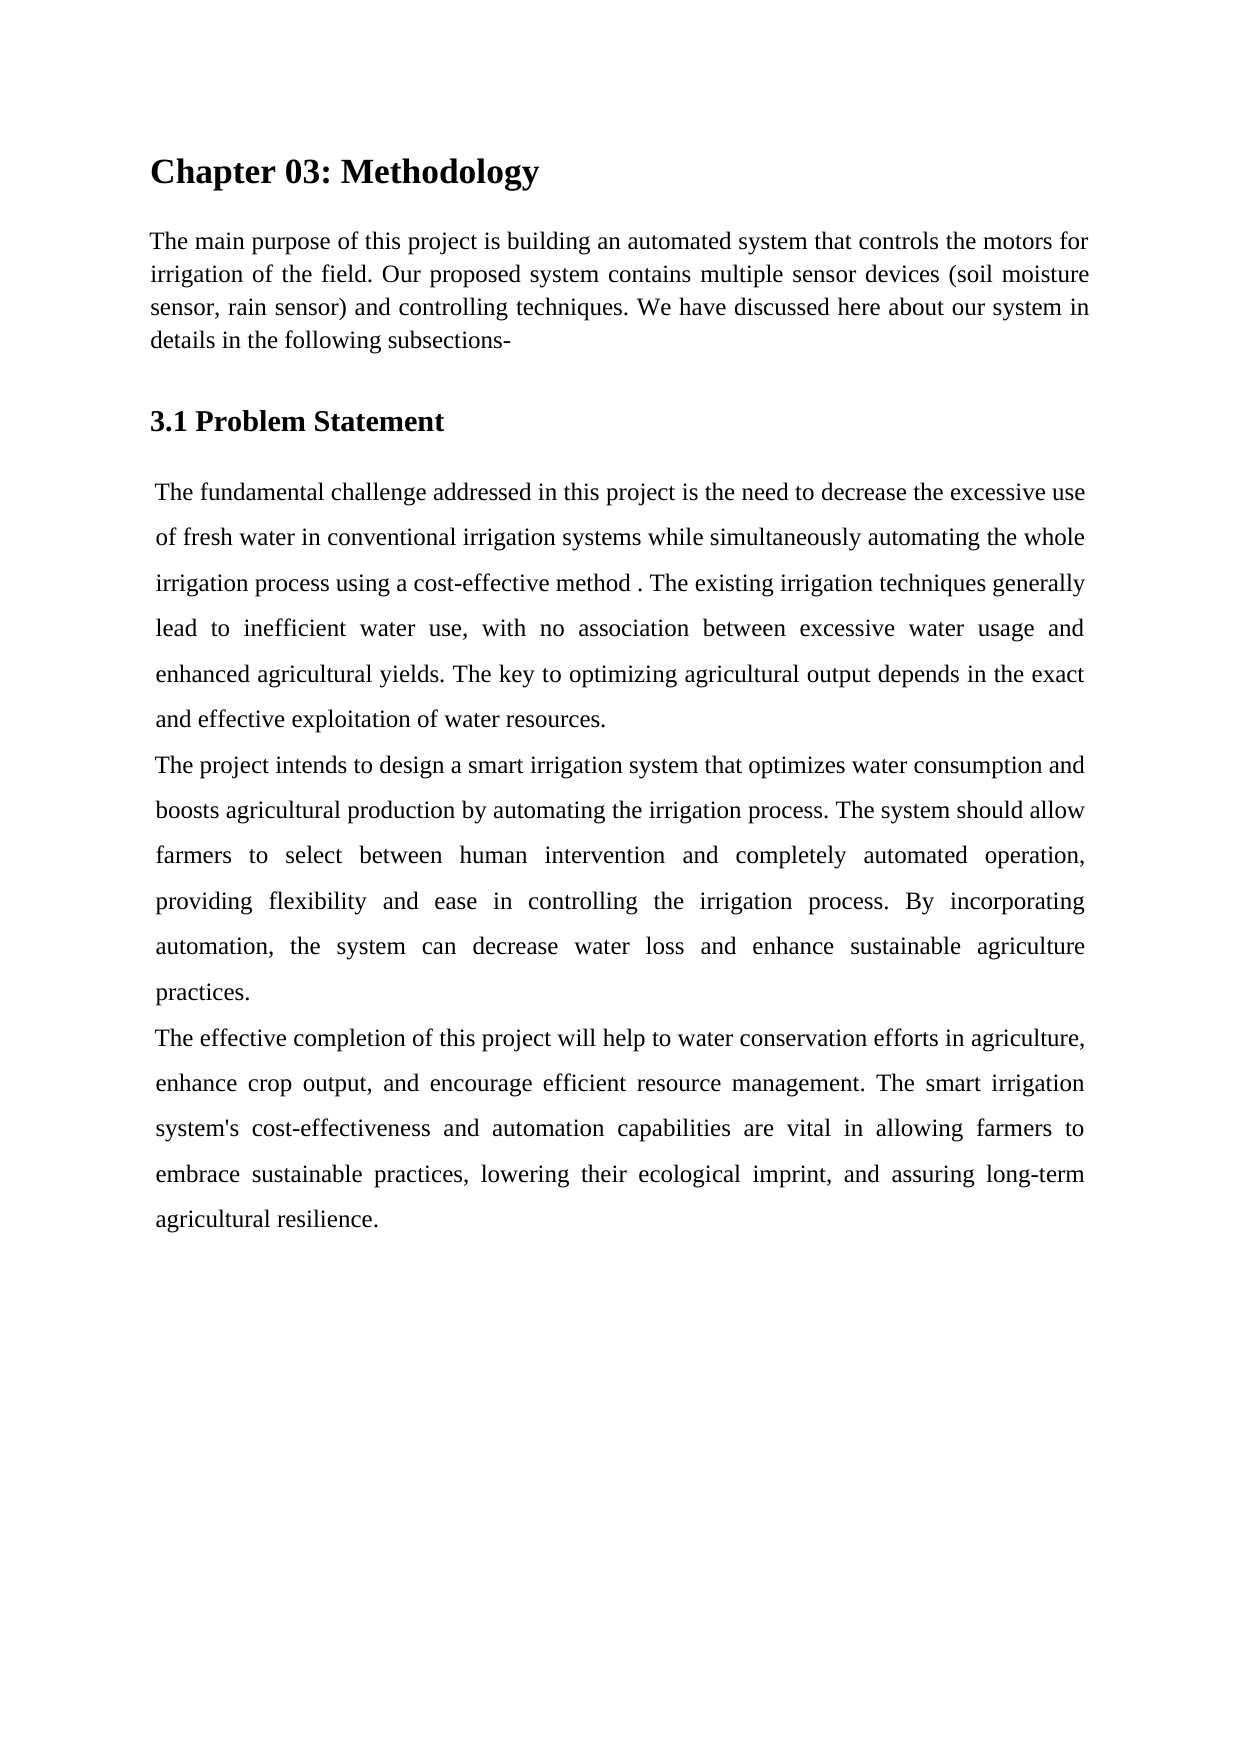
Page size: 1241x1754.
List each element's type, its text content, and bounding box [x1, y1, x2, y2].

subtitle 3.1 Problem Statement [150, 404, 1090, 438]
subtitle Chapter 03: Methodology [150, 150, 1090, 191]
text The fundamental challenge addressed in this project is the need to decrease the excessive use of fresh water in conventional irrigation systems while simultaneously automating the whole irrigation process using a cost-effective method . The existing irrigation techniques generally lead to inefficient water use, with no association between excessive water usage and enhanced agricultural yields. The key to optimizing agricultural output depends in the exact and effective exploitation of water resources. [154, 477, 1086, 733]
text The effective completion of this project will help to water conservation efforts in agriculture, enhance crop output, and encourage efficient resource management. The smart irrigation system's cost-effectiveness and automation capabilities are vital in allowing farmers to embrace sustainable practices, lowering their ecological imprint, and assuring long-term agricultural resilience. [154, 1023, 1086, 1233]
text The project intends to design a smart irrigation system that optimizes water consumption and boosts agricultural production by automating the irrigation process. The system should allow farmers to select between human intervention and completely automated operation, providing flexibility and ease in controlling the irrigation process. By incorporating automation, the system can decrease water loss and enhance sustainable agriculture practices. [154, 750, 1086, 1006]
text The main purpose of this project is building an automated system that controls the motors for irrigation of the field. Our proposed system contains multiple sensor devices (soil moisture sensor, rain sensor) and controlling techniques. We have discussed here about our system in details in the following subsections- [149, 226, 1090, 354]
